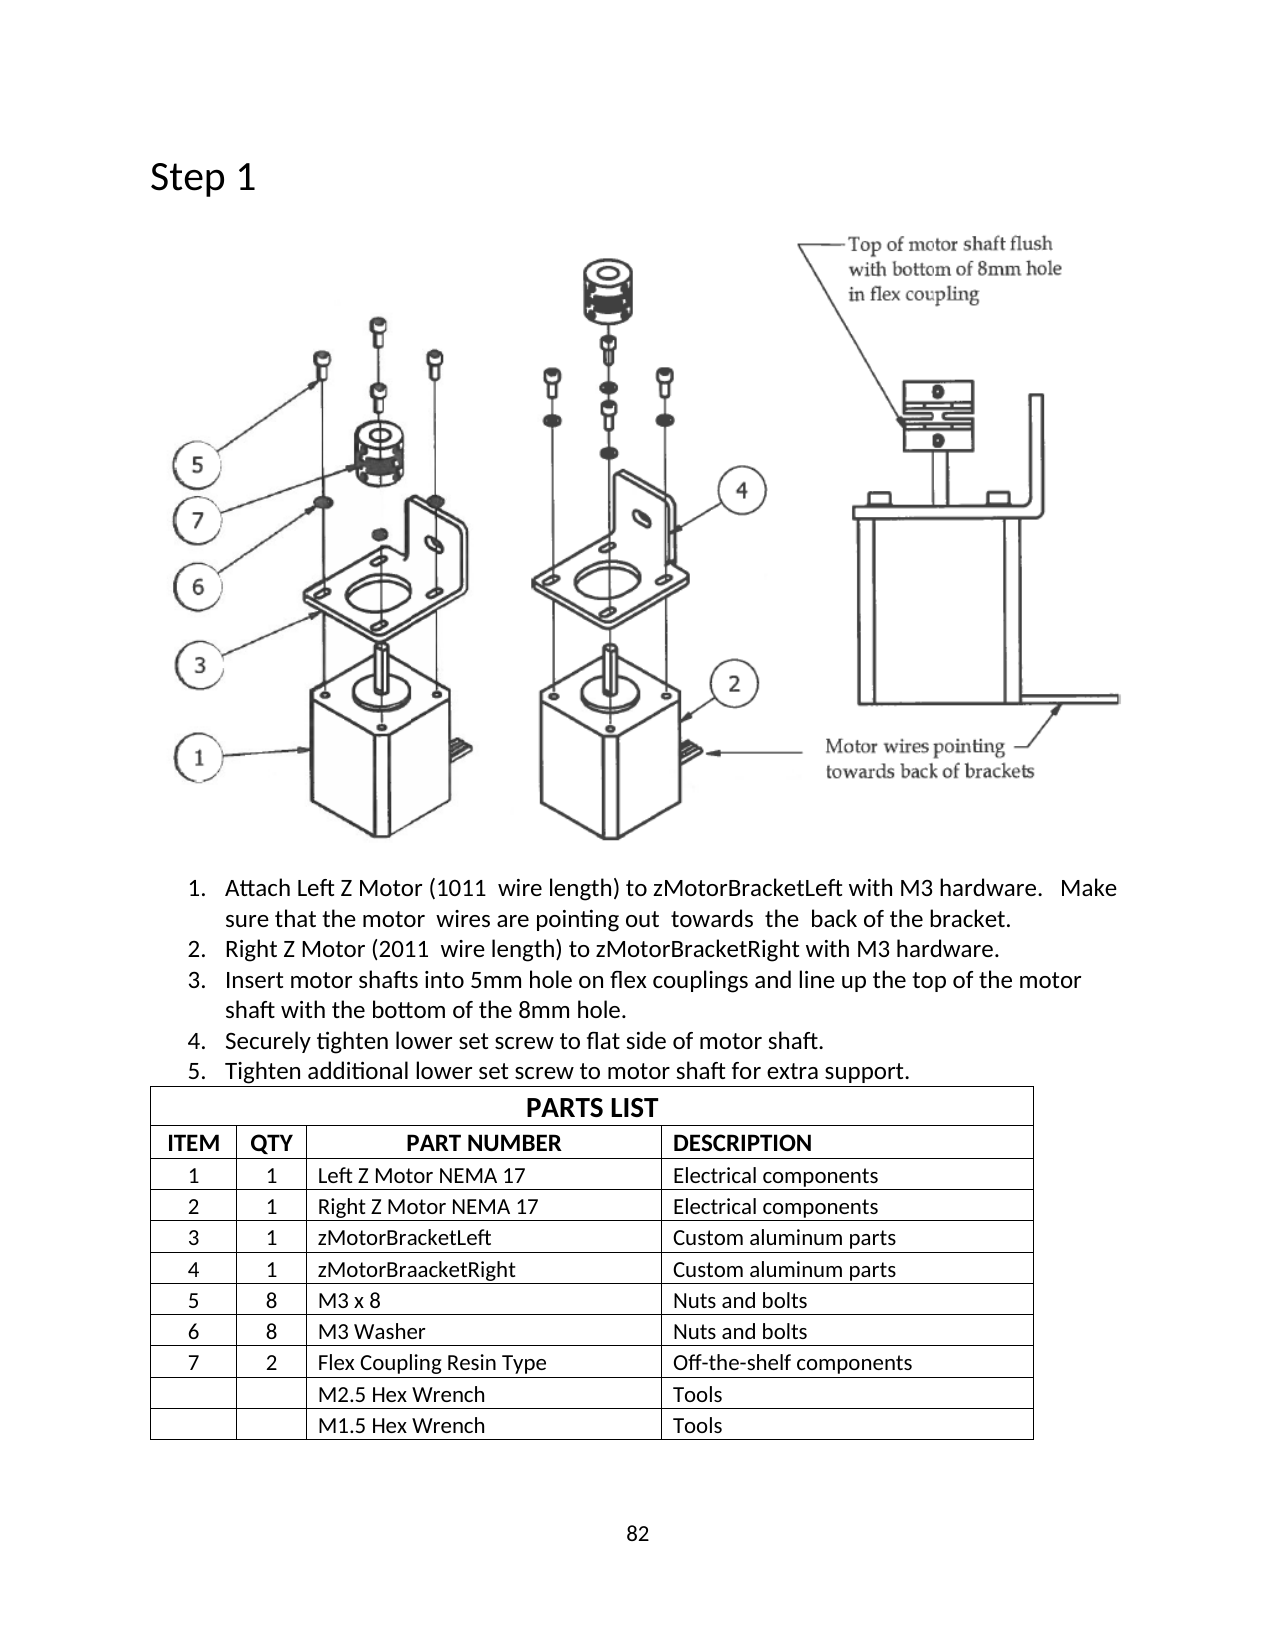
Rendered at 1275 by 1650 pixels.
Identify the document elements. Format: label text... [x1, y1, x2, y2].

table_cell [237, 1378, 306, 1408]
table_cell 8 [237, 1284, 306, 1314]
table_cell zMotorBracketLeft [307, 1221, 661, 1252]
list Insert motor shafts into 5mm hole on flex couplings and line up the top of the motor shaft with the bottom of the 8mm hole. [187, 964, 1125, 1025]
table_cell Tools [662, 1409, 1033, 1439]
table_cell M3 x 8 [307, 1284, 661, 1314]
table_cell 1 [151, 1159, 236, 1189]
table_cell 1 [237, 1190, 306, 1220]
table_cell Nuts and bolts [662, 1315, 1033, 1345]
table_cell 4 [151, 1253, 236, 1283]
table_cell 8 [237, 1315, 306, 1345]
table_cell ITEM [151, 1126, 236, 1158]
list Securely tighten lower set screw to flat side of motor shaft. [187, 1025, 1125, 1055]
table_cell [151, 1409, 236, 1439]
table_cell 6 [151, 1315, 236, 1345]
table_cell M3 Washer [307, 1315, 661, 1345]
table_cell QTY [237, 1126, 306, 1158]
table_cell Flex Coupling Resin Type [307, 1346, 661, 1377]
table_cell zMotorBraacketRight [307, 1253, 661, 1283]
table_cell 3 [151, 1221, 236, 1252]
table_cell Electrical components [662, 1159, 1033, 1189]
table_cell 5 [151, 1284, 236, 1314]
picture [151, 209, 1124, 847]
table_cell M2.5 Hex Wrench [307, 1378, 661, 1408]
table_cell 2 [151, 1190, 236, 1220]
table_cell Custom aluminum parts [662, 1253, 1033, 1283]
table_cell [151, 1378, 236, 1408]
table_header PARTS LIST [151, 1087, 1033, 1125]
table_cell Custom aluminum parts [662, 1221, 1033, 1252]
text Step 1 [150, 150, 1125, 201]
table_cell Electrical components [662, 1190, 1033, 1220]
table_cell Left Z Motor NEMA 17 [307, 1159, 661, 1189]
table_cell 7 [151, 1346, 236, 1377]
list Tighten additional lower set screw to motor shaft for extra support. [187, 1055, 1125, 1086]
table_cell [237, 1409, 306, 1439]
table_cell 1 [237, 1253, 306, 1283]
table_cell 1 [237, 1159, 306, 1189]
table_cell Nuts and bolts [662, 1284, 1033, 1314]
list Right Z Motor (2011 wire length) to zMotorBracketRight with M3 hardware. [187, 933, 1125, 964]
table_cell M1.5 Hex Wrench [307, 1409, 661, 1439]
table_cell PART NUMBER [307, 1126, 661, 1158]
table_cell Off-the-shelf components [662, 1346, 1033, 1377]
table_cell 2 [237, 1346, 306, 1377]
table_cell 1 [237, 1221, 306, 1252]
table_cell Tools [662, 1378, 1033, 1408]
table_cell DESCRIPTION [662, 1126, 1033, 1158]
table_cell Right Z Motor NEMA 17 [307, 1190, 661, 1220]
